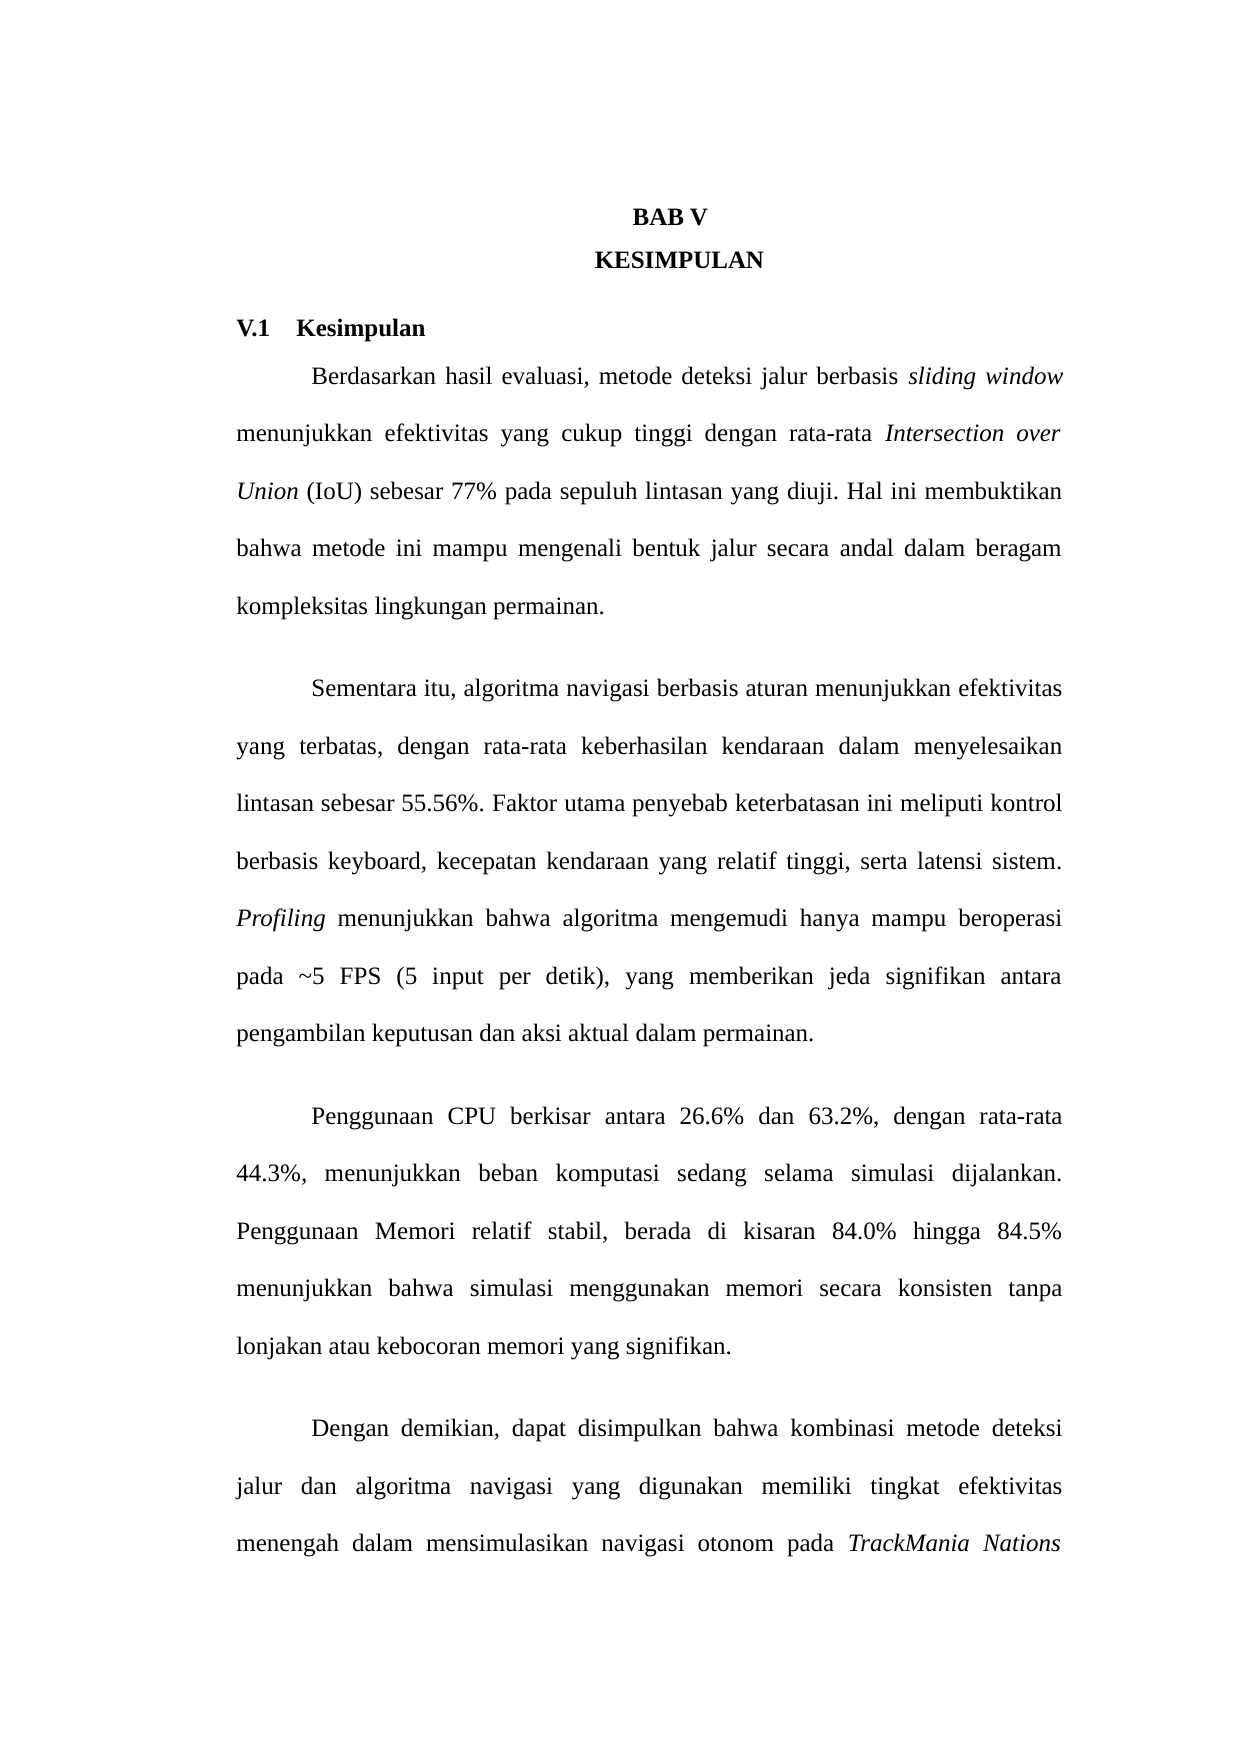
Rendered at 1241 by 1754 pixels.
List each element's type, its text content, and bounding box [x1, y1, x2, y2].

subtitle KESIMPULAN [295, 202, 1063, 274]
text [236, 1413, 1063, 1557]
text Berdasarkan hasil evaluasi, metode deteksi jalur berbasis sliding window menunjukkan efektivitas yang cukup tinggi dengan rata-rata Intersection over Union (IoU) sebesar 77% pada sepuluh lintasan yang diuji. Hal ini membuktikan bahwa metode ini mampu mengenali bentuk jalur secara andal dalam beragam kompleksitas lingkungan permainan. [236, 361, 1063, 619]
subtitle Kesimpulan [236, 313, 1063, 342]
text Penggunaan CPU berkisar antara 26.6% dan 63.2%, dengan rata-rata 44.3%, menunjukkan beban komputasi sedang selama simulasi dijalankan. Penggunaan Memori relatif stabil, berada di kisaran 84.0% hingga 84.5% menunjukkan bahwa simulasi menggunakan memori secara konsisten tanpa lonjakan atau kebocoran memori yang signifikan. [236, 1101, 1063, 1359]
text Sementara itu, algoritma navigasi berbasis aturan menunjukkan efektivitas yang terbatas, dengan rata-rata keberhasilan kendaraan dalam menyelesaikan lintasan sebesar 55.56%. Faktor utama penyebab keterbatasan ini meliputi kontrol berbasis keyboard, kecepatan kendaraan yang relatif tinggi, serta latensi sistem. Profiling menunjukkan bahwa algoritma mengemudi hanya mampu beroperasi pada ~5 FPS (5 input per detik), yang memberikan jeda signifikan antara pengambilan keputusan dan aksi aktual dalam permainan. [236, 673, 1063, 1047]
